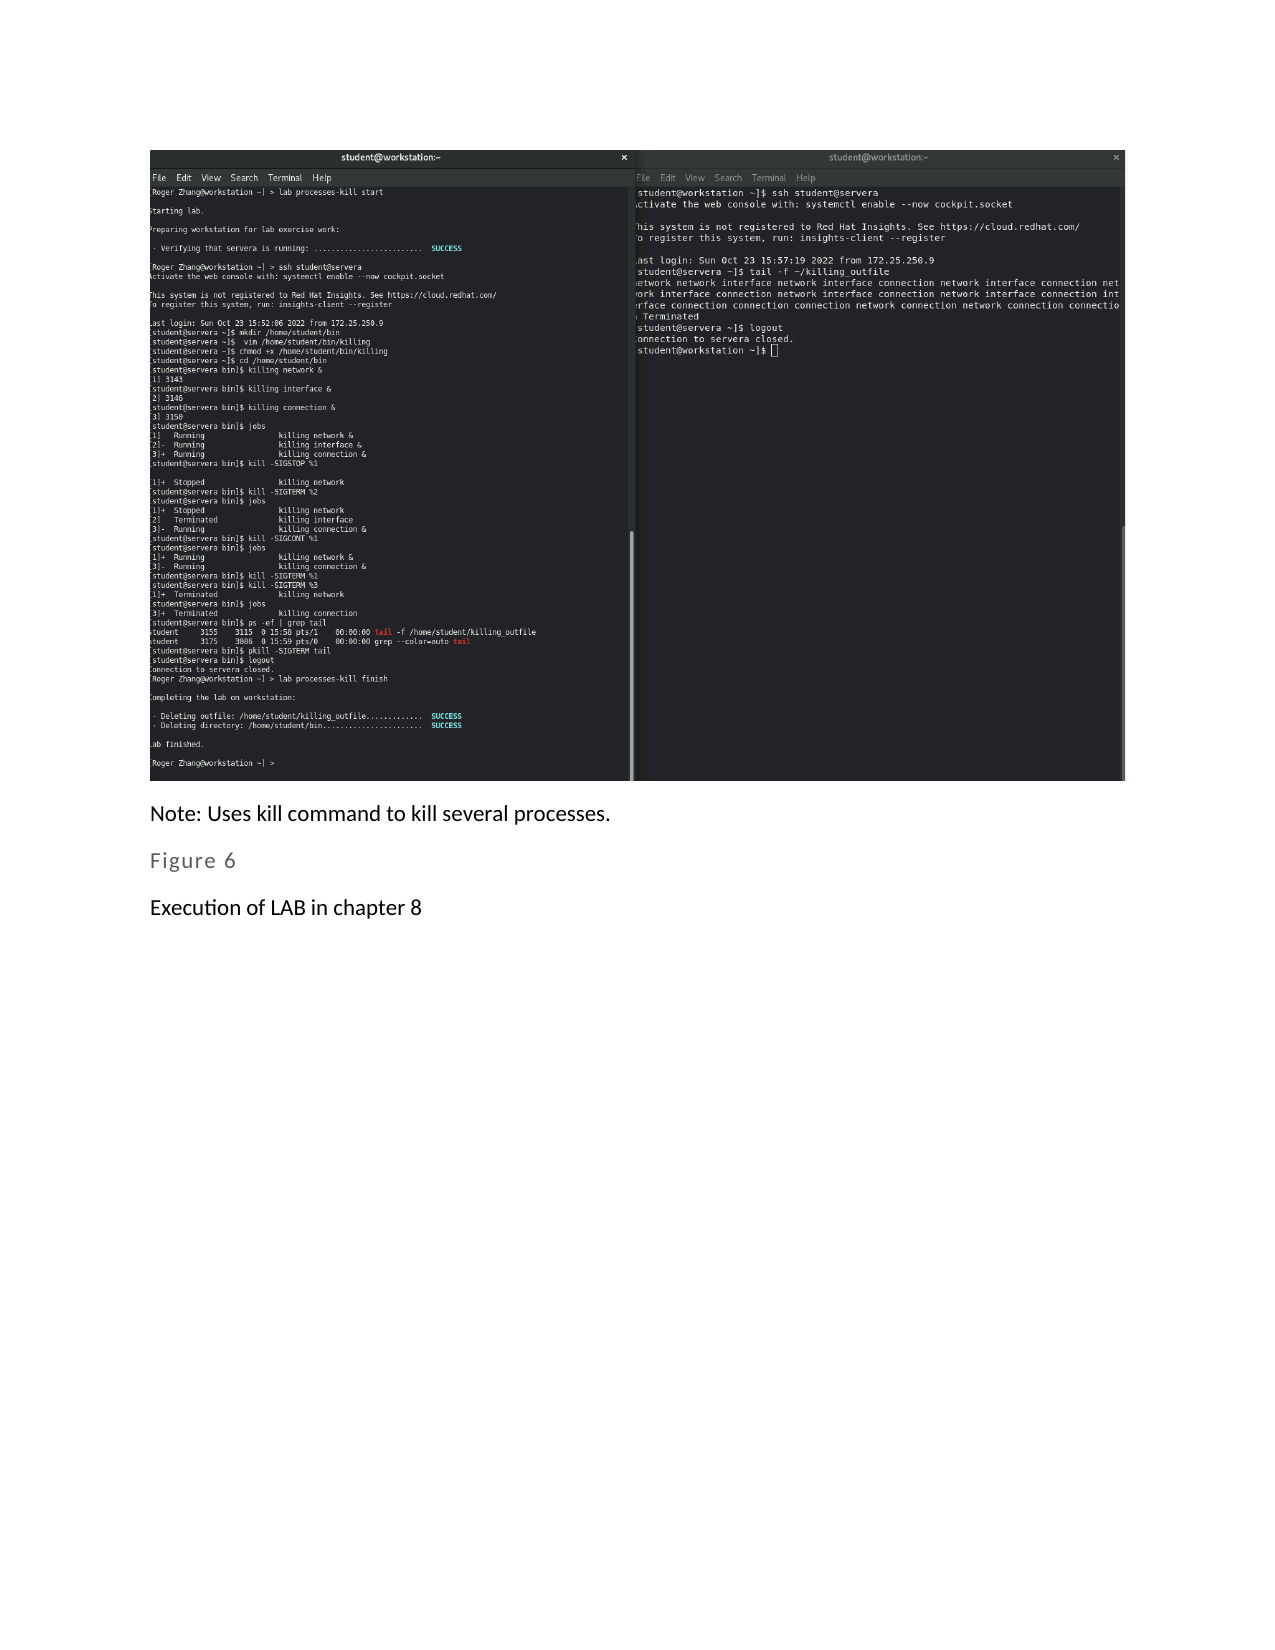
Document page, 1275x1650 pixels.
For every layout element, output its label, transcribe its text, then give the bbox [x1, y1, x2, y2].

text Note: Uses kill command to kill several processes. [150, 799, 1125, 827]
picture [150, 150, 1125, 781]
subtitle Figure 6 [150, 846, 1125, 874]
text Execution of LAB in chapter 8 [150, 893, 1125, 921]
